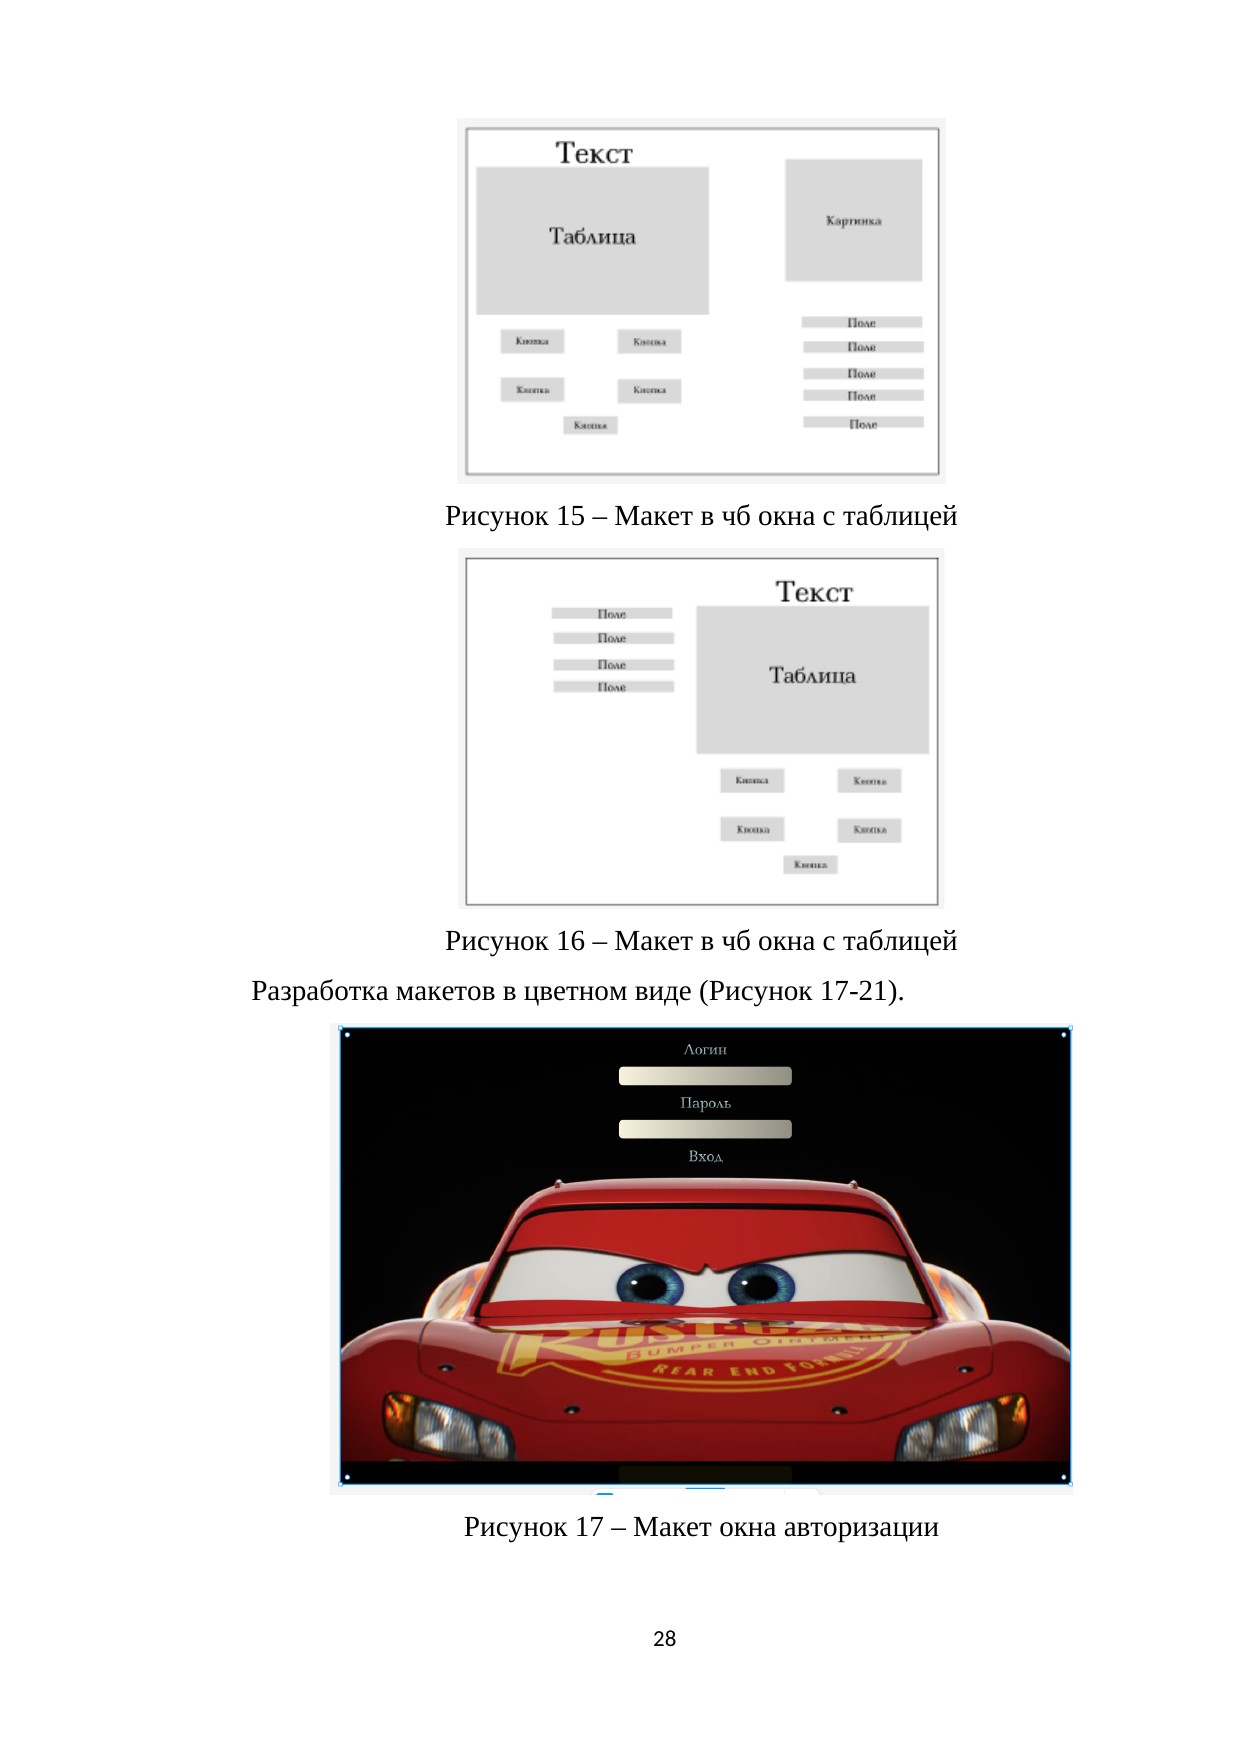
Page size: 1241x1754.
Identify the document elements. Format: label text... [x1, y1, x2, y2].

picture [329, 1023, 1074, 1495]
text Рисунок 15 – Макет в чб окна с таблицей [177, 498, 1152, 531]
text Рисунок 17 – Макет окна авторизации [177, 1509, 1152, 1542]
picture [458, 548, 945, 909]
text Разработка макетов в цветном виде (Рисунок 17-21). [177, 973, 1152, 1007]
picture [456, 118, 946, 484]
text Рисунок 16 – Макет в чб окна с таблицей [177, 923, 1152, 957]
